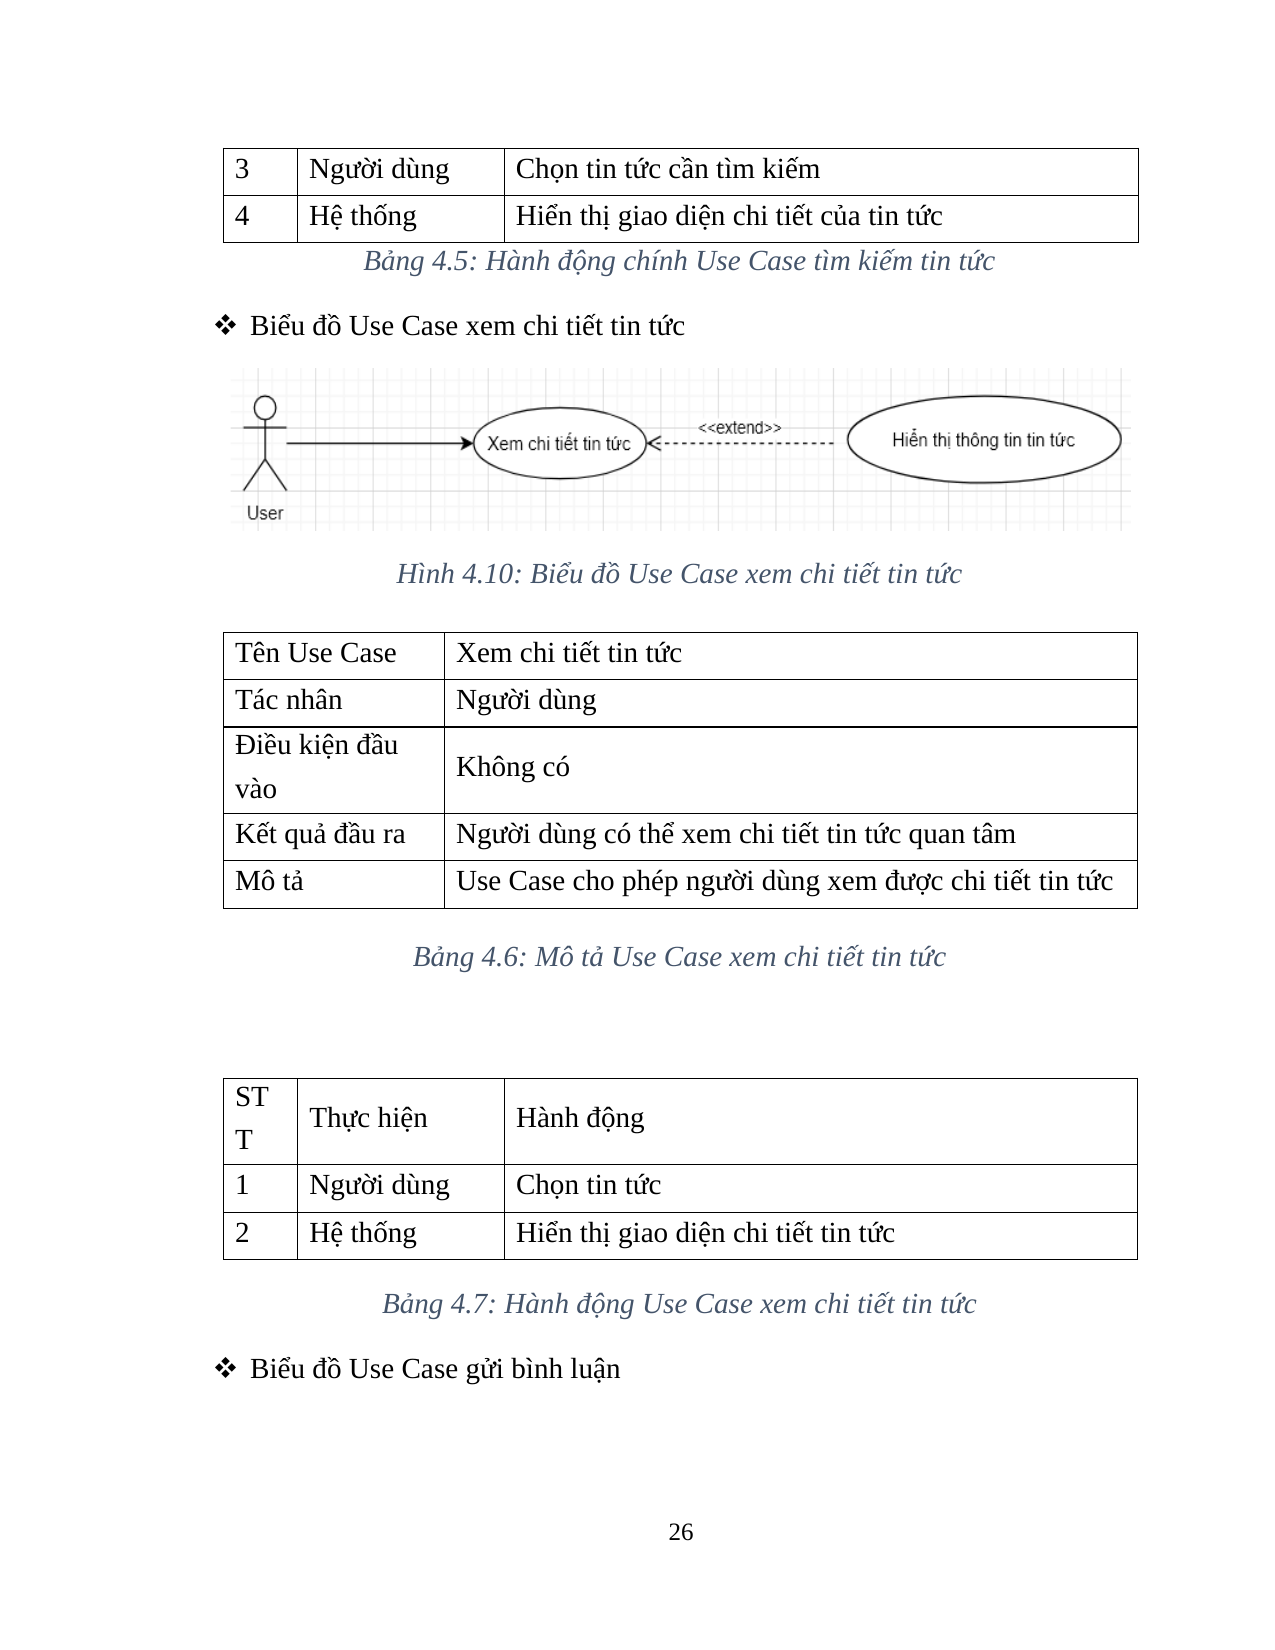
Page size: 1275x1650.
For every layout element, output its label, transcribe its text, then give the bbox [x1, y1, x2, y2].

table_cell Người dùng có thể xem chi tiết tin tức quan tâm [445, 814, 1137, 860]
text Bảng 4.7: Hành động Use Case xem chi tiết tin tức [175, 1064, 1186, 1320]
text Bảng 4.5: Hành động chính Use Case tìm kiếm tin tức [175, 243, 1186, 277]
table_cell 2 [224, 1213, 297, 1259]
table_cell Hệ thống [298, 196, 504, 242]
table_cell Mô tả [224, 861, 444, 908]
table_cell Người dùng [445, 680, 1137, 726]
table_cell Không có [445, 728, 1137, 813]
table_header Xem chi tiết tin tức [445, 633, 1137, 679]
table_header Hành động [505, 1079, 1137, 1164]
text Hình 4.10: Biểu đồ Use Case xem chi tiết tin tức [175, 556, 1186, 589]
table_cell Chọn tin tức cần tìm kiếm [505, 149, 1138, 195]
table_cell Chọn tin tức [505, 1165, 1137, 1212]
table_cell Hiển thị giao diện chi tiết tin tức [505, 1213, 1137, 1259]
table_header Thực hiện [298, 1079, 504, 1164]
table_header STT [224, 1079, 297, 1164]
table_cell Hiển thị giao diện chi tiết của tin tức [505, 196, 1138, 242]
table_cell Người dùng [298, 149, 504, 195]
table_header Tên Use Case [224, 633, 444, 679]
table_cell Use Case cho phép người dùng xem được chi tiết tin tức [445, 861, 1137, 908]
table_cell Tác nhân [224, 680, 444, 726]
table_cell Điều kiện đầu vào [224, 728, 444, 813]
table_cell Hệ thống [298, 1213, 504, 1259]
table_cell 4 [224, 196, 297, 242]
list Biểu đồ Use Case gửi bình luận [212, 1351, 1186, 1385]
picture [230, 368, 1131, 531]
text Bảng 4.6: Mô tả Use Case xem chi tiết tin tức [175, 620, 1186, 973]
table_cell 1 [224, 1165, 297, 1212]
table_cell 3 [224, 149, 297, 195]
table_cell Kết quả đầu ra [224, 814, 444, 860]
list Biểu đồ Use Case xem chi tiết tin tức [212, 308, 1186, 341]
table_cell Người dùng [298, 1165, 504, 1212]
